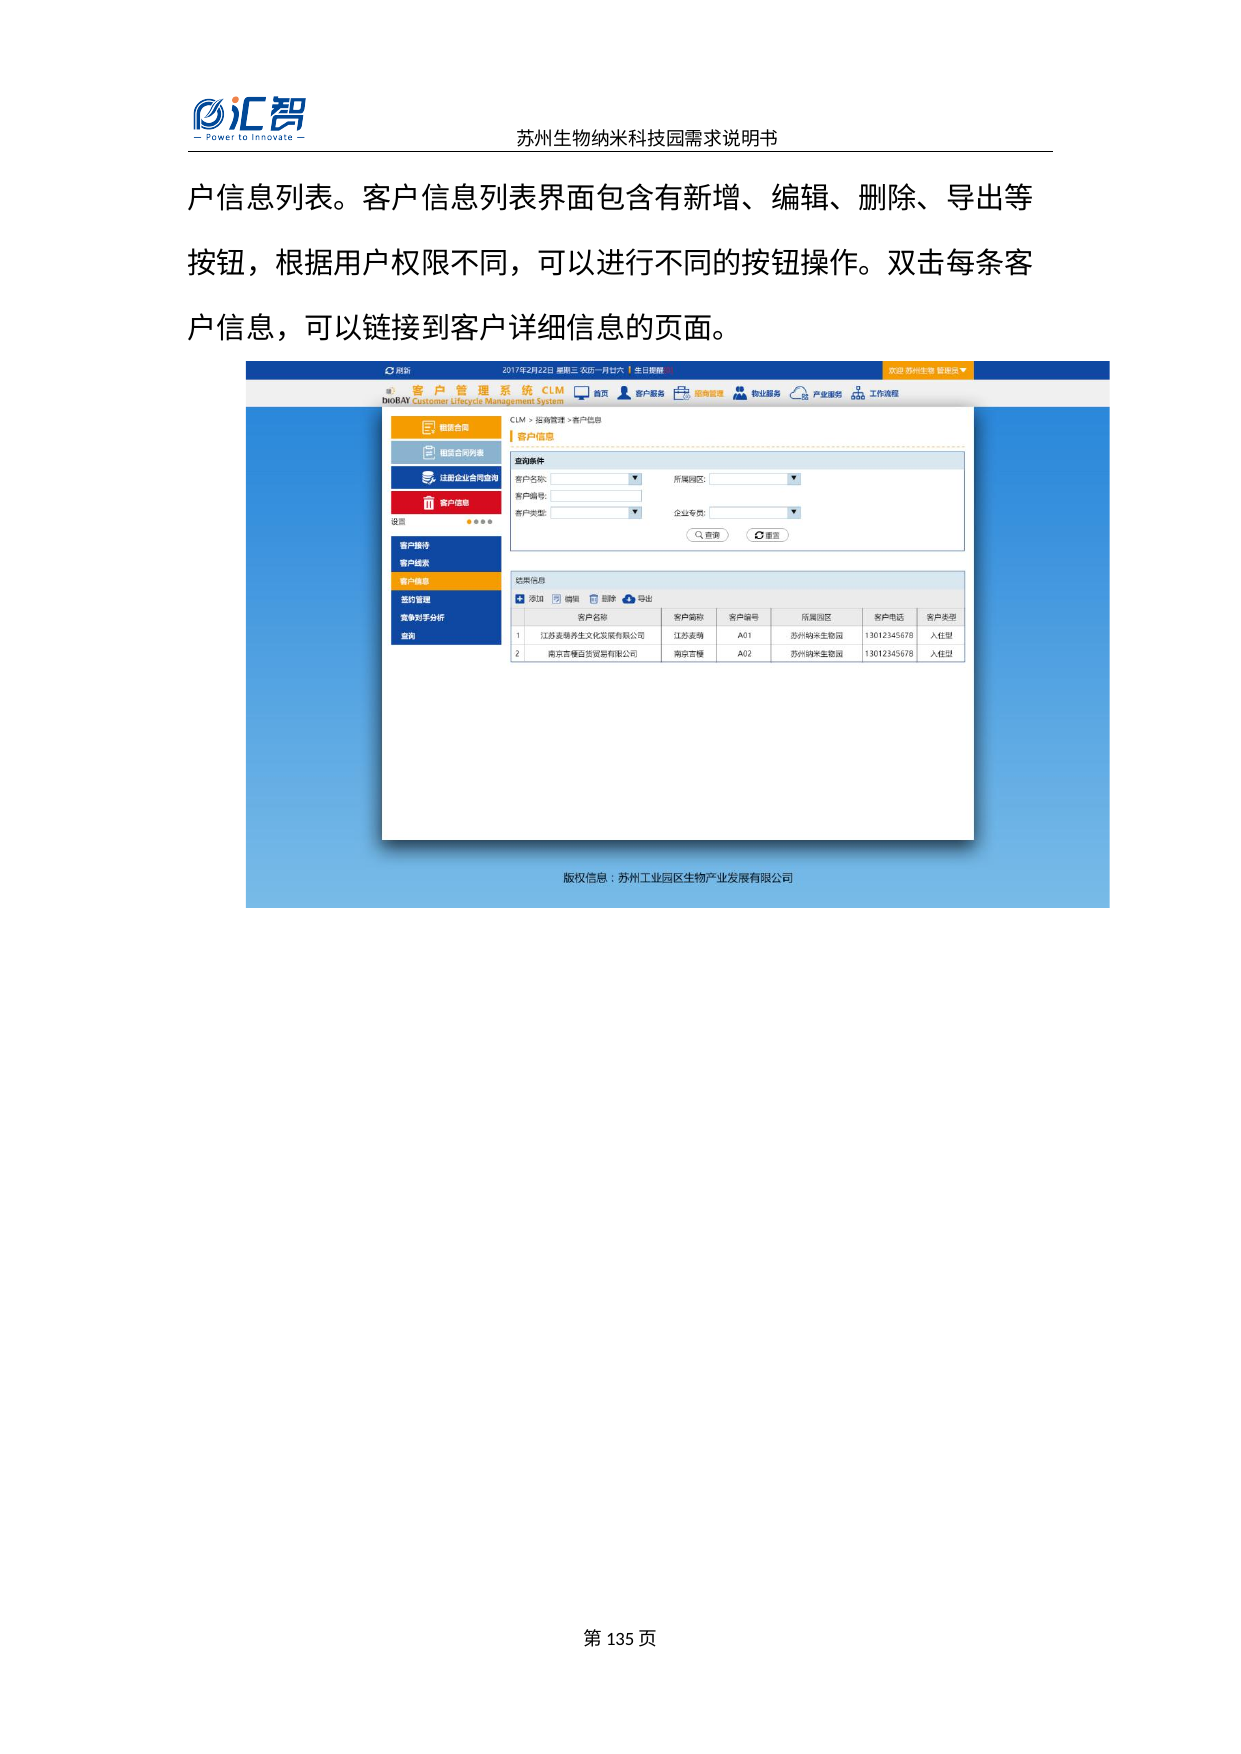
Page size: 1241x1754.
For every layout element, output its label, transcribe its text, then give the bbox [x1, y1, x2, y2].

text 客户信息模块页面分为上下结构，上部是查询条件，下部是客户信息列表。客户信息列表界面包含有新增、编辑、删除、导出等按钮，根据用户权限不同，可以进行不同的按钮操作。双击每条客户信息，可以链接到客户详细信息的页面。 [187, 163, 1053, 358]
picture [245, 361, 1110, 908]
picture [187, 88, 313, 146]
